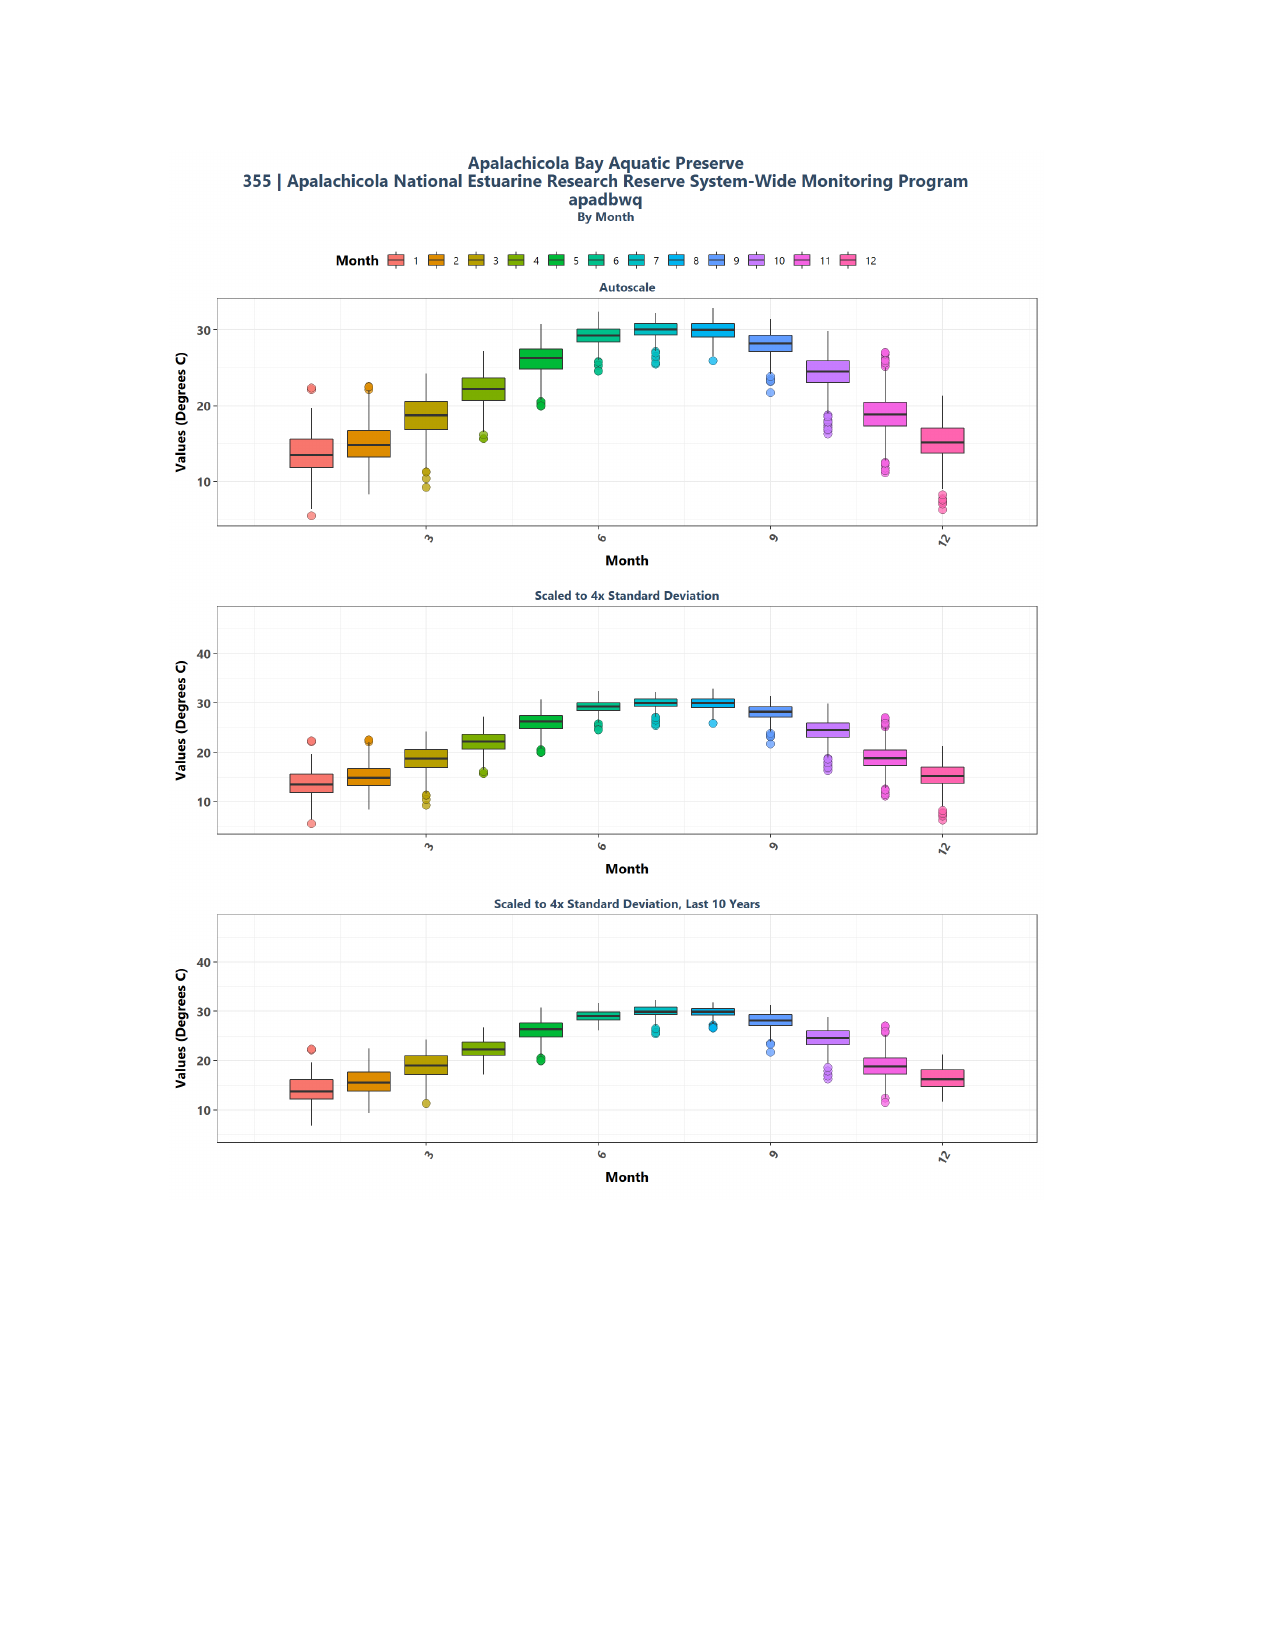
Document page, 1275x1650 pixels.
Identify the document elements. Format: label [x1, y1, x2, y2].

picture [168, 150, 1044, 1200]
